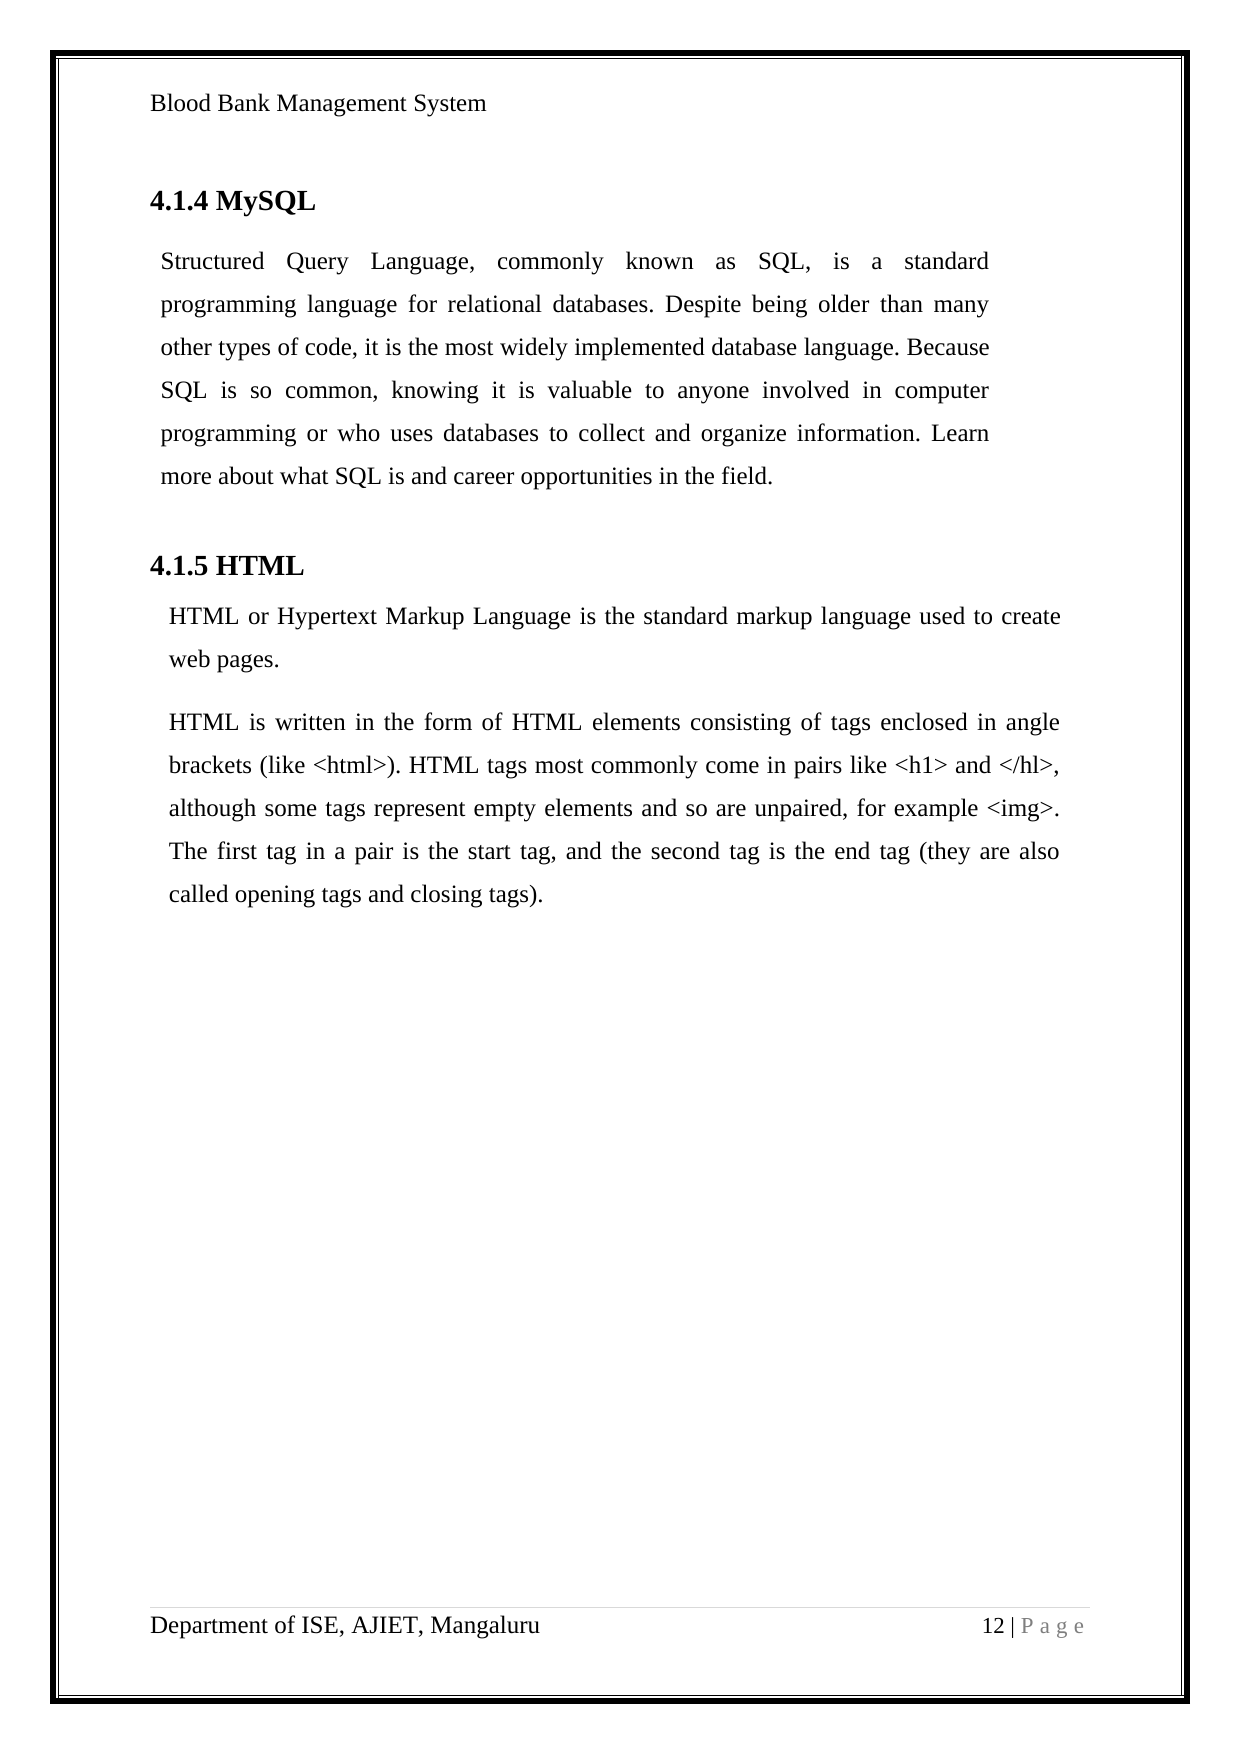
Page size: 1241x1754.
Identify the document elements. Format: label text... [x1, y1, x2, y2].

text 4.1.4 MySQL [150, 183, 1090, 217]
text Structured Query Language, commonly known as SQL, is a standard programming language for relational databases. Despite being older than many other types of code, it is the most widely implemented database language. Because SQL is so common, knowing it is valuable to anyone involved in computer programming or who uses databases to collect and organize information. Learn more about what SQL is and career opportunities in the field. [160, 246, 990, 490]
text 4.1.5 HTML [150, 548, 1090, 581]
text HTML or Hypertext Markup Language is the standard markup language used to create web pages. [169, 601, 1061, 673]
text HTML is written in the form of HTML elements consisting of tags enclosed in angle brackets (like <html>). HTML tags most commonly come in pairs like <h1> and </hl>, although some tags represent empty elements and so are unpaired, for example <img>. The first tag in a pair is the start tag, and the second tag is the end tag (they are also called opening tags and closing tags). [169, 707, 1061, 908]
